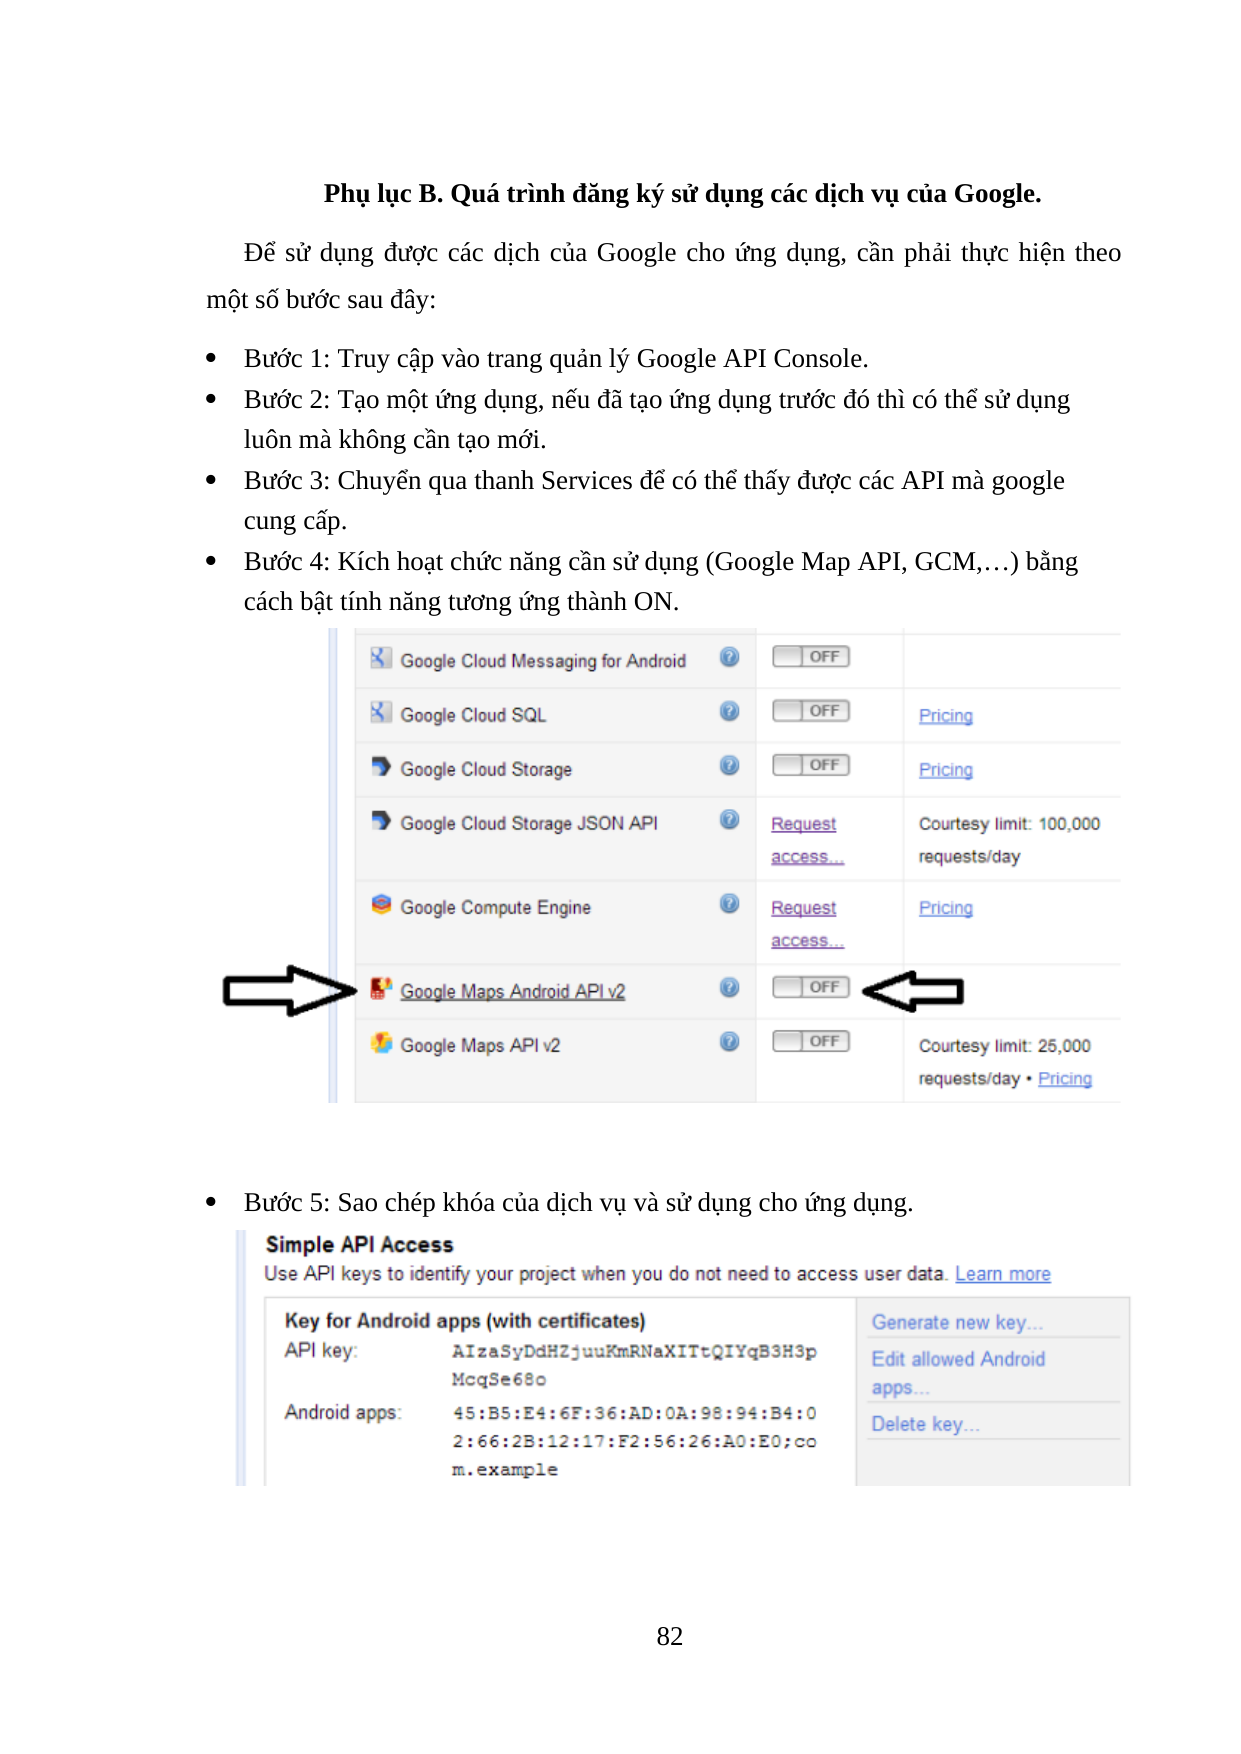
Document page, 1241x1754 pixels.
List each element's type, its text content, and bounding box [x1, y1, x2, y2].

text Để sử dụng được các dịch của Google cho ứng dụng, cần phải thực hiện theo một số bước sau đây: [206, 236, 1122, 314]
picture [221, 1230, 1138, 1486]
text Phụ lục B. Quá trình đăng ký sử dụng các dịch vụ của Google. [206, 177, 1122, 208]
text Bước 4: Kích hoạt chức năng cần sử dụng (Google Map API, GCM,…) bằng cách bật tính năng tương ứng thành ON. [206, 545, 1122, 616]
text Bước 1: Truy cập vào trang quản lý Google API Console. [206, 342, 1122, 373]
picture [204, 628, 1121, 1103]
text Bước 3: Chuyển qua thanh Services để có thể thấy được các API mà google cung cấp. [206, 464, 1122, 535]
text Bước 2: Tạo một ứng dụng, nếu đã tạo ứng dụng trước đó thì có thể sử dụng luôn mà không cần tạo mới. [206, 383, 1122, 454]
text Bước 5: Sao chép khóa của dịch vụ và sử dụng cho ứng dụng. [206, 1186, 1122, 1218]
